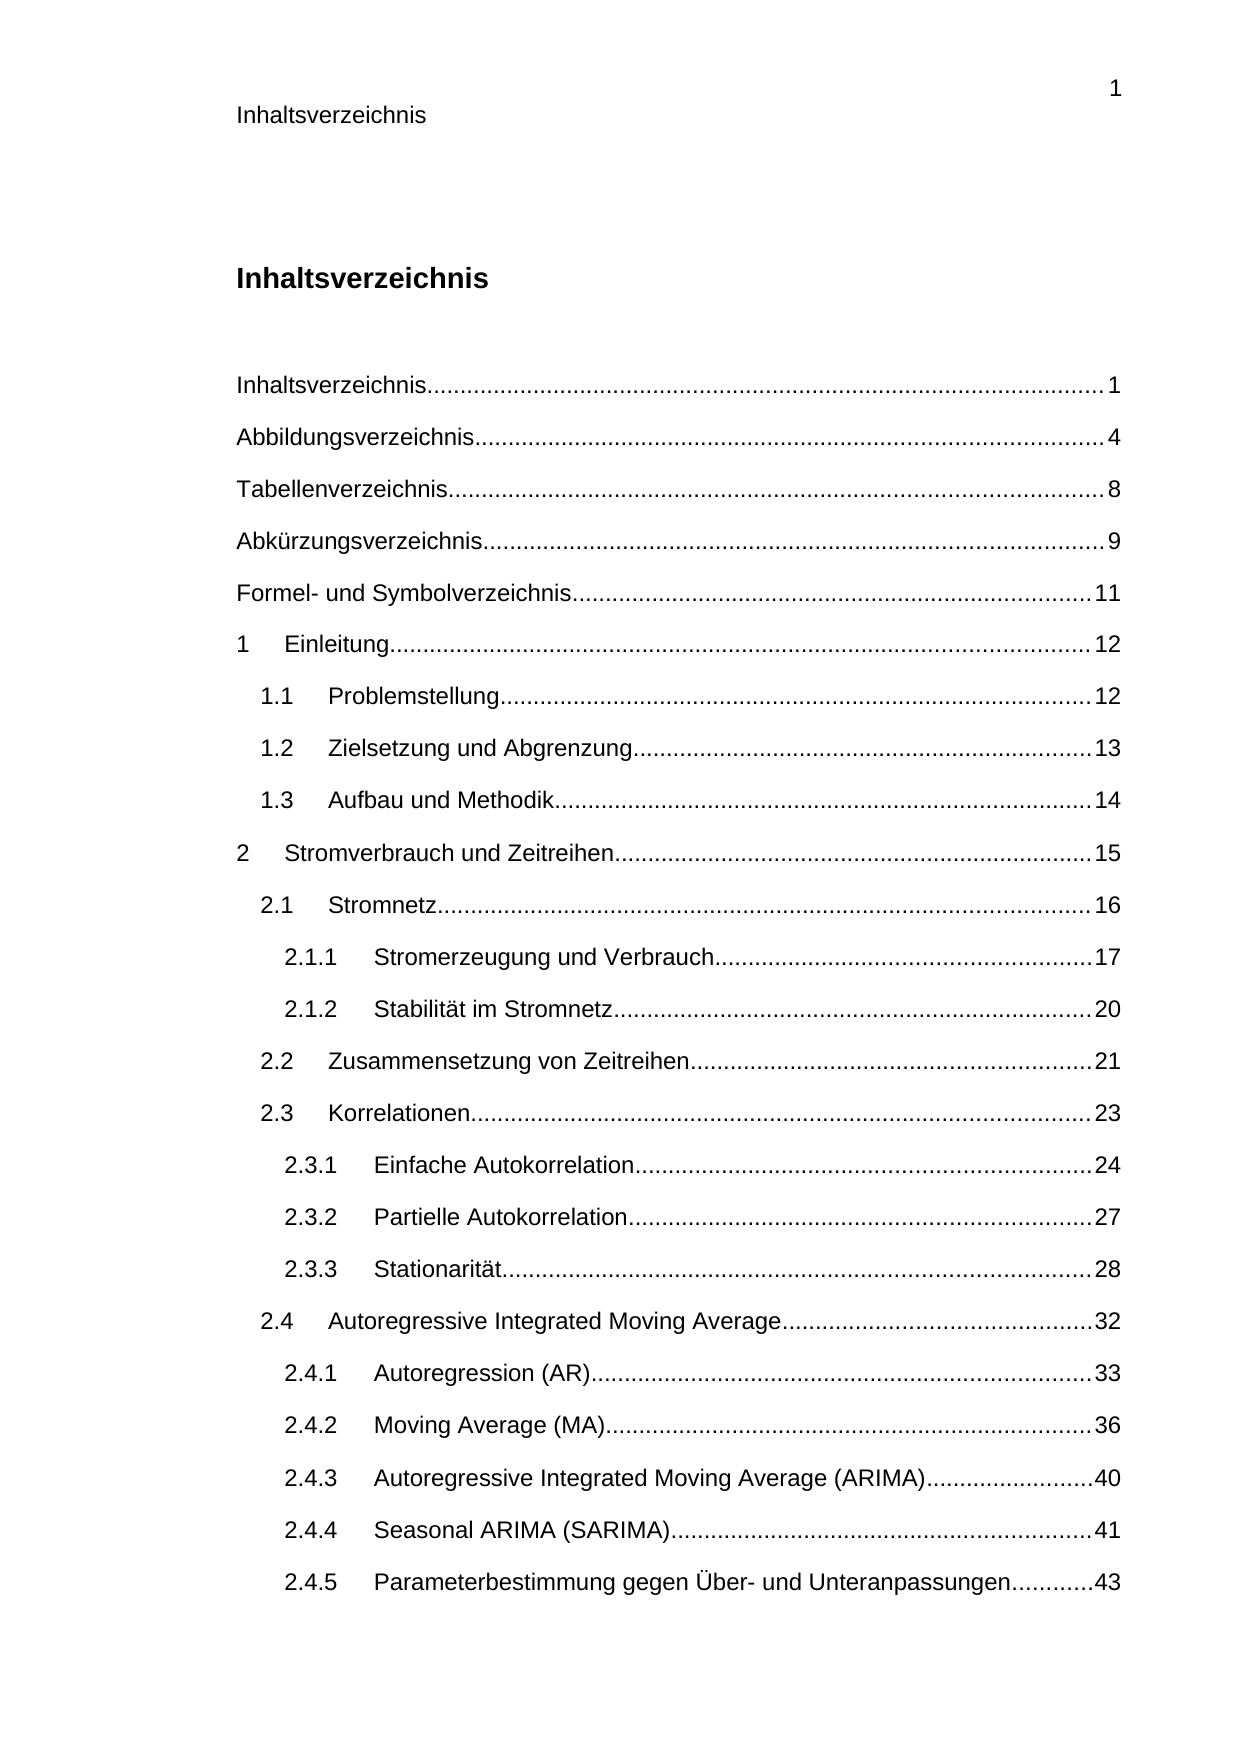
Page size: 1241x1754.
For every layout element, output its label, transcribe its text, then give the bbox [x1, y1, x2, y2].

subtitle Inhaltsverzeichnis [236, 261, 1122, 295]
